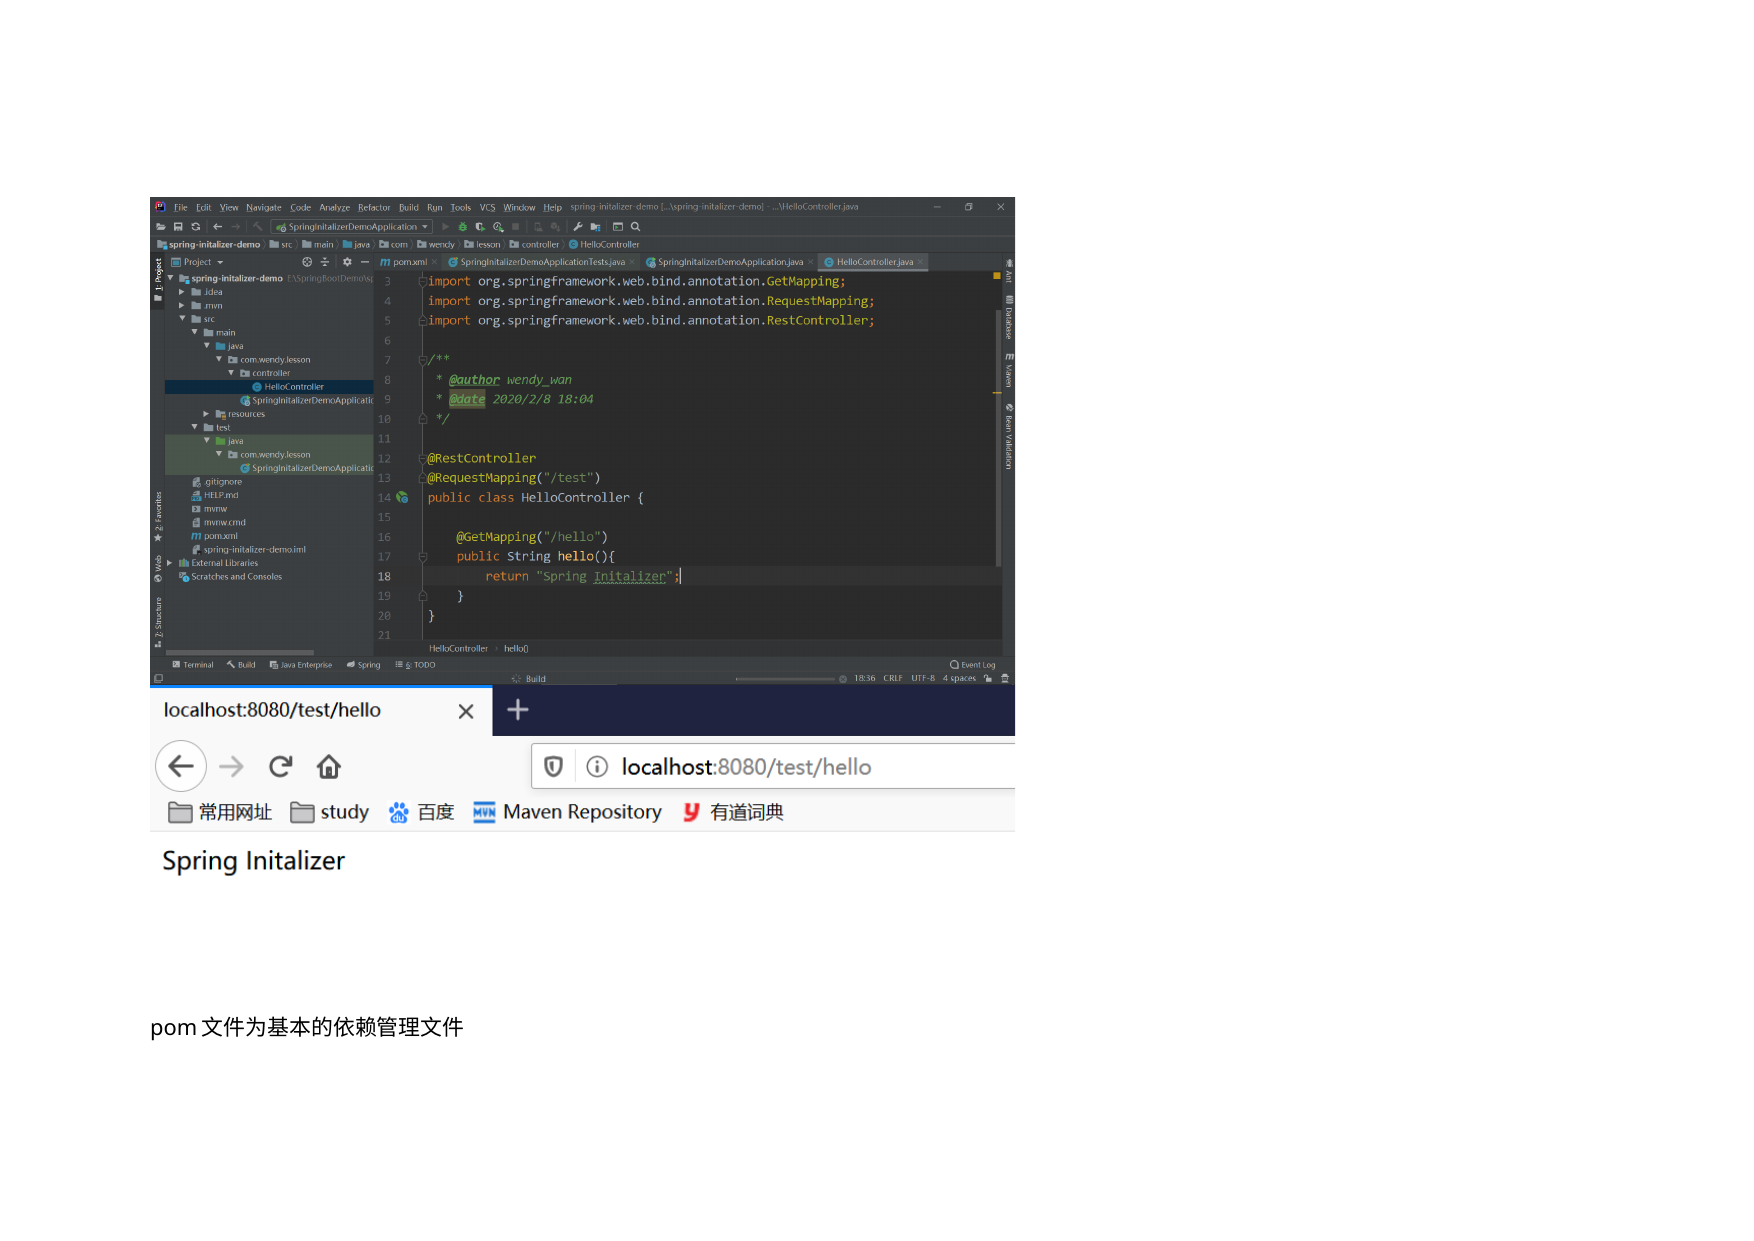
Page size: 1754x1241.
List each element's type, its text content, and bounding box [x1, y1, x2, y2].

picture [150, 197, 1016, 953]
text pom文件为基本的依赖管理文件 [150, 1010, 1604, 1043]
